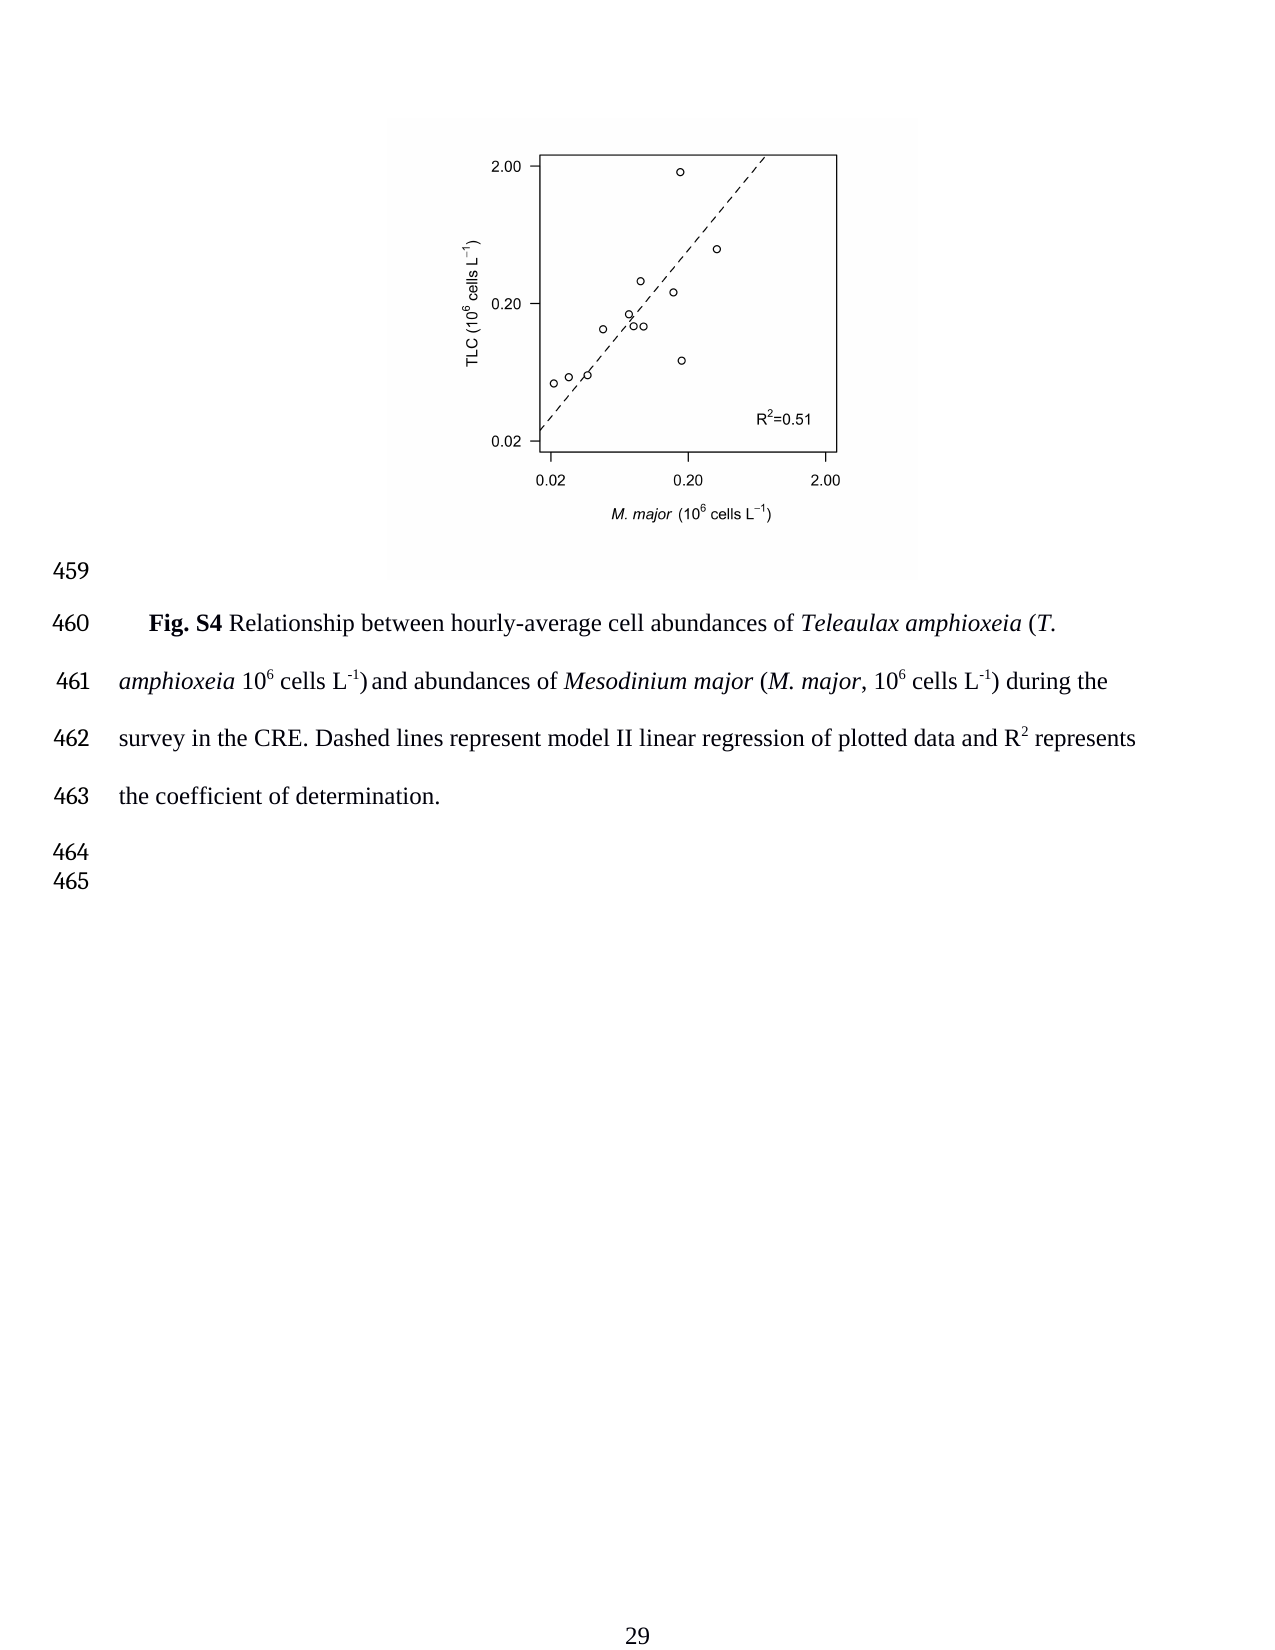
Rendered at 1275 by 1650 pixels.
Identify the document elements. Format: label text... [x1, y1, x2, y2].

text Fig. S4 Relationship between hourly-average cell abundances of Teleaulax amphioxeia (T. amphioxeia 106 cells L-1) and abundances of Mesodinium major (M. major, 106 cells L-1) during the survey in the CRE. Dashed lines represent model II linear regression of plotted data and R2 represents the coefficient of determination. [118, 608, 1156, 809]
picture [387, 118, 918, 580]
